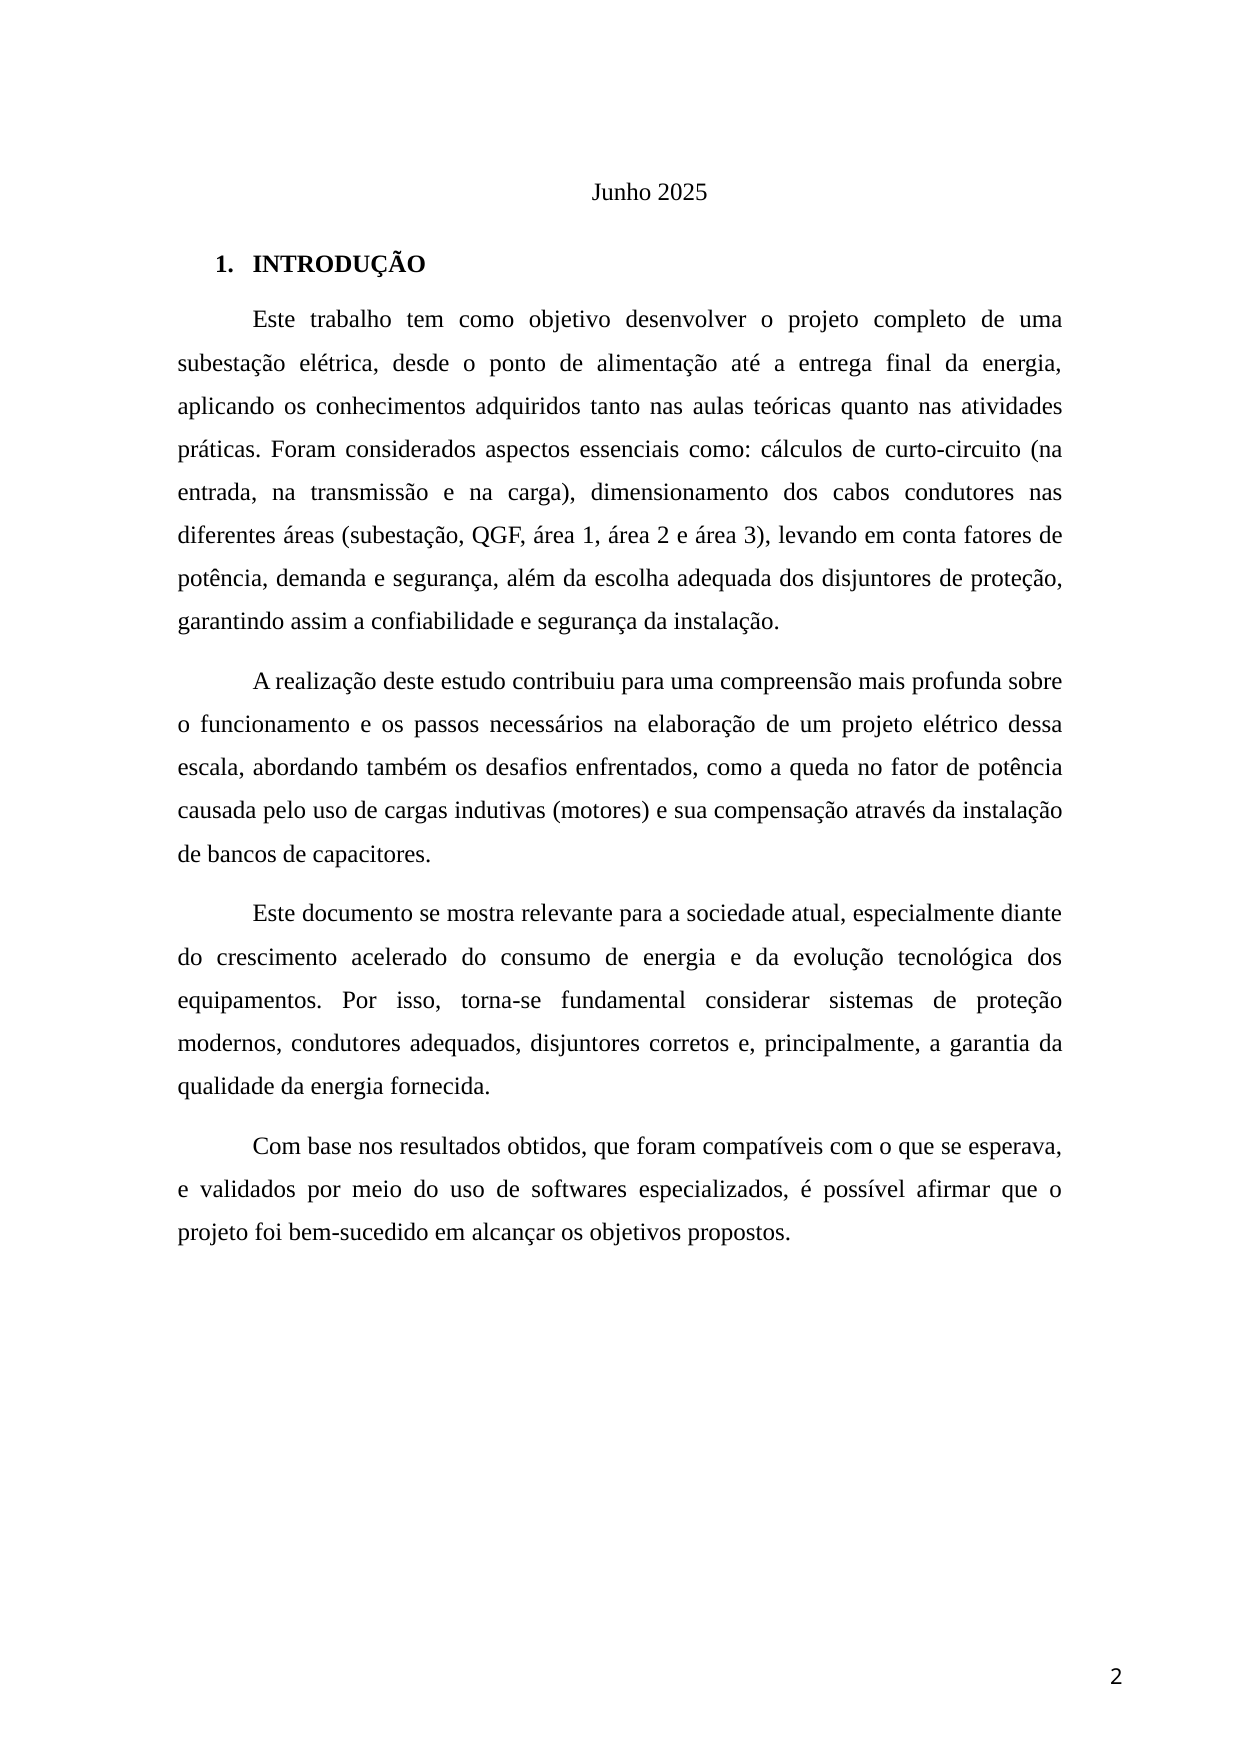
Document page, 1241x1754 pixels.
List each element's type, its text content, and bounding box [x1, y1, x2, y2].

text Este documento se mostra relevante para a sociedade atual, especialmente diante do crescimento acelerado do consumo de energia e da evolução tecnológica dos equipamentos. Por isso, torna-se fundamental considerar sistemas de proteção modernos, condutores adequados, disjuntores corretos e, principalmente, a garantia da qualidade da energia fornecida. [177, 898, 1063, 1100]
text Com base nos resultados obtidos, que foram compatíveis com o que se esperava, e validados por meio do uso de softwares especializados, é possível afirmar que o projeto foi bem-sucedido em alcançar os objetivos propostos. [177, 1131, 1063, 1246]
subtitle INTRODUÇÃO [215, 249, 1037, 278]
text A realização deste estudo contribuiu para uma compreensão mais profunda sobre o funcionamento e os passos necessários na elaboração de um projeto elétrico dessa escala, abordando também os desafios enfrentados, como a queda no fator de potência causada pelo uso de cargas indutivas (motores) e sua compensação através da instalação de bancos de capacitores. [177, 666, 1063, 867]
text Este trabalho tem como objetivo desenvolver o projeto completo de uma subestação elétrica, desde o ponto de alimentação até a entrega final da energia, aplicando os conhecimentos adquiridos tanto nas aulas teóricas quanto nas atividades práticas. Foram considerados aspectos essenciais como: cálculos de curto-circuito (na entrada, na transmissão e na carga), dimensionamento dos cabos condutores nas diferentes áreas (subestação, QGF, área 1, área 2 e área 3), levando em conta fatores de potência, demanda e segurança, além da escolha adequada dos disjuntores de proteção, garantindo assim a confiabilidade e segurança da instalação. [177, 304, 1063, 635]
text Junho 2025 [177, 177, 1122, 206]
